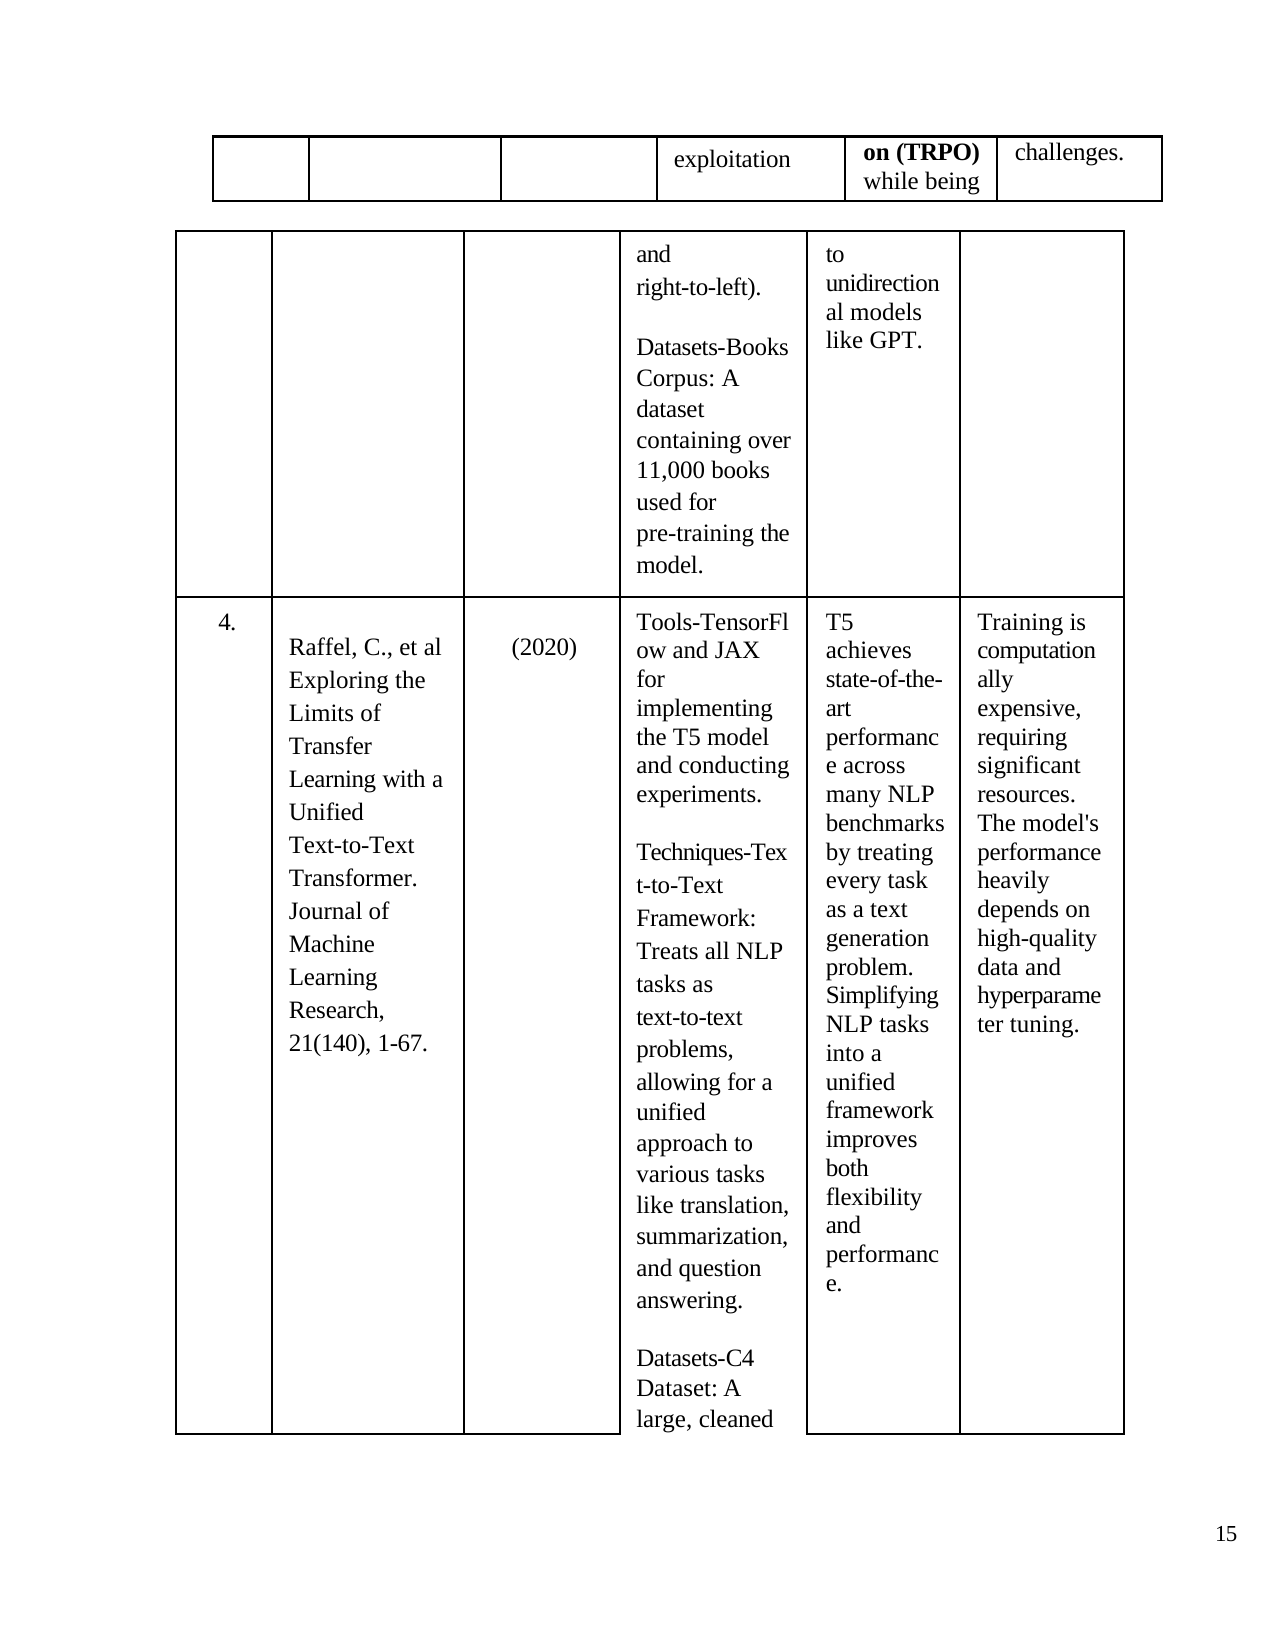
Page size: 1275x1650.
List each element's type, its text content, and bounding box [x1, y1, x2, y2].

table_cell containing over [621, 423, 806, 454]
table_cell pre-training the [621, 516, 806, 547]
table_cell used for [621, 485, 806, 516]
table_cell dataset [621, 392, 806, 423]
table_cell 4. [177, 598, 271, 1433]
table_cell various tasks [621, 1157, 806, 1188]
table_header to unidirection al models like GPT. [808, 232, 959, 596]
table_cell unified [621, 1096, 806, 1126]
table_cell Corpus: A [621, 361, 806, 392]
table_header [465, 232, 619, 596]
table_cell Training is computation ally expensive, requiring significant resources. The model's performance heavily depends on high-quality data and hyperparame ter tuning. [961, 598, 1123, 1433]
table_cell summarization, [621, 1219, 806, 1250]
table_cell model. [621, 547, 806, 596]
table_cell T5 achieves state-of-the- art performanc e across many NLP benchmarks by treating every task as a text generation problem. Simplifying NLP tasks into a unified framework improves both flexibility and performanc e. [808, 598, 959, 1433]
table_cell Raffel, C., et al Exploring the Limits of Transfer Learning with a Unified Text-to-Text Transformer. Journal of Machine Learning Research, 21(140), 1-67. [273, 598, 463, 1433]
table_cell answering. [621, 1282, 806, 1327]
table_cell exploitation [658, 138, 844, 199]
table_cell approach to [621, 1126, 806, 1157]
table_header [177, 232, 271, 596]
table_cell Datasets-C4 [621, 1327, 806, 1372]
table_cell 11,000 books [621, 454, 806, 484]
table_cell large, cleaned [621, 1403, 806, 1433]
table_cell Dataset: A [621, 1372, 806, 1402]
table_header [273, 232, 463, 596]
table_header [961, 232, 1123, 596]
table_cell (2020) [465, 598, 619, 1433]
table_cell Tools-TensorFl ow and JAX for implementing the T5 model and conducting experiments. Techniques-Tex t-to-Text Framework: Treats all NLP tasks as text-to-text problems, allowing for a [621, 598, 806, 1096]
table_header and right-to-left). Datasets-Books [621, 232, 806, 361]
table_cell and question [621, 1250, 806, 1282]
table_cell like translation, [621, 1188, 806, 1219]
table_cell challenges. [998, 138, 1161, 199]
